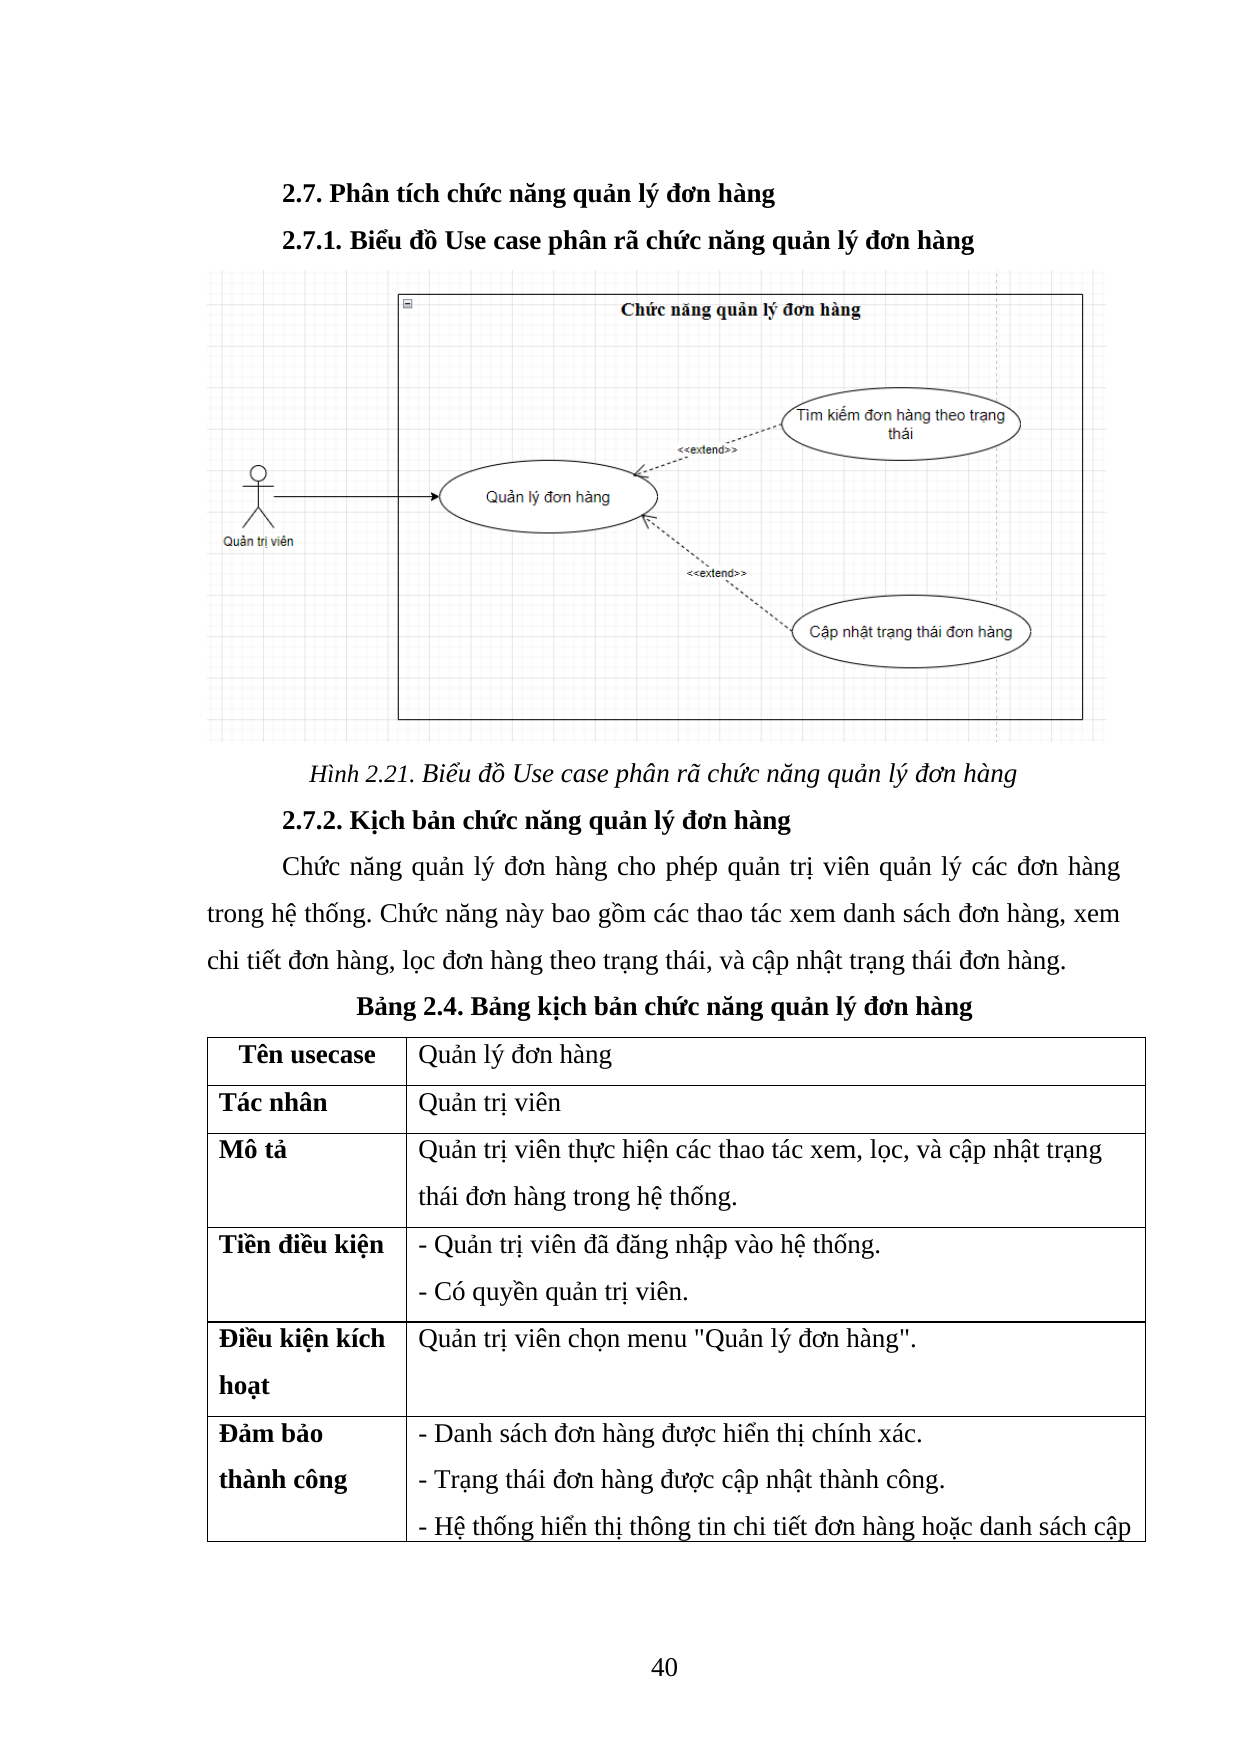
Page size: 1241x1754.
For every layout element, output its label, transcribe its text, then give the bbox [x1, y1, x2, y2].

table_header Quản lý đơn hàng [407, 1038, 1145, 1085]
text Hình 2.21. Biểu đồ Use case phân rã chức năng quản lý đơn hàng [207, 757, 1122, 788]
table_cell Mô tả [208, 1134, 406, 1227]
text Bảng 2.4. Bảng kịch bản chức năng quản lý đơn hàng [207, 991, 1122, 1022]
text Chức năng quản lý đơn hàng cho phép quản trị viên quản lý các đơn hàng trong hệ thống. Chức năng này bao gồm các thao tác xem danh sách đơn hàng, xem chi tiết đơn hàng, lọc đơn hàng theo trạng thái, và cập nhật trạng thái đơn hàng. [207, 851, 1122, 975]
table_header Tên usecase [208, 1038, 406, 1085]
table_cell Quản trị viên chọn menu "Quản lý đơn hàng". [407, 1323, 1145, 1416]
table_cell Tác nhân [208, 1086, 406, 1133]
table_cell Đảm bảo thành công [208, 1417, 406, 1541]
table_cell - Quản trị viên đã đăng nhập vào hệ thống. - Có quyền quản trị viên. [407, 1228, 1145, 1321]
table_cell Tiền điều kiện [208, 1228, 406, 1321]
table_cell Quản trị viên thực hiện các thao tác xem, lọc, và cập nhật trạng thái đơn hàng trong hệ thống. [407, 1134, 1145, 1227]
table_cell Quản trị viên [407, 1086, 1145, 1133]
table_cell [407, 1417, 1145, 1541]
table_cell Điều kiện kích hoạt [208, 1323, 406, 1416]
subtitle 2.7.1. Biểu đồ Use case phân rã chức năng quản lý đơn hàng [207, 224, 1122, 255]
subtitle 2.7. Phân tích chức năng quản lý đơn hàng [282, 177, 1122, 208]
picture [206, 270, 1107, 742]
subtitle 2.7.2. Kịch bản chức năng quản lý đơn hàng [207, 804, 1122, 835]
